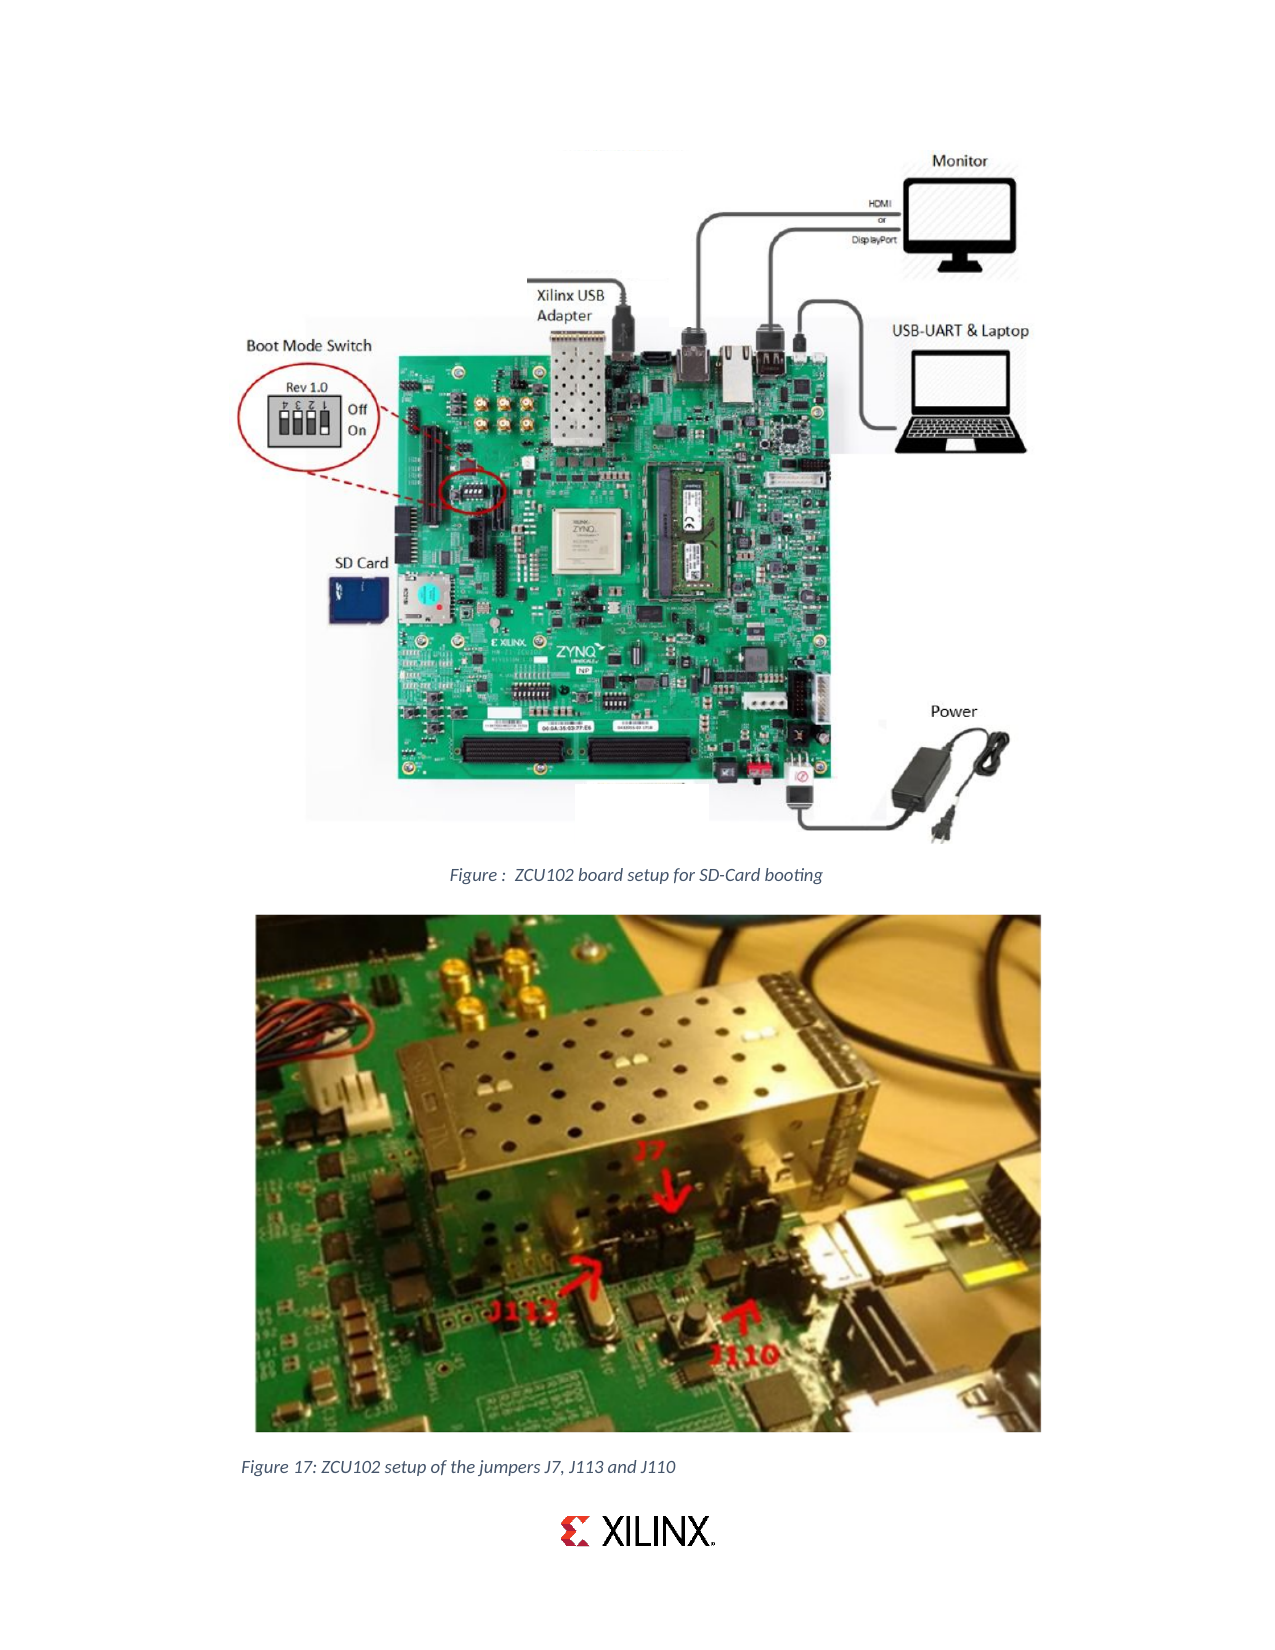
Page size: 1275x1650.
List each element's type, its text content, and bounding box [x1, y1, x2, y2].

picture [228, 150, 1047, 844]
picture [559, 1515, 716, 1547]
picture [241, 897, 1088, 1455]
text Figure : ZCU102 board setup for SD-Card booting [150, 863, 1125, 886]
